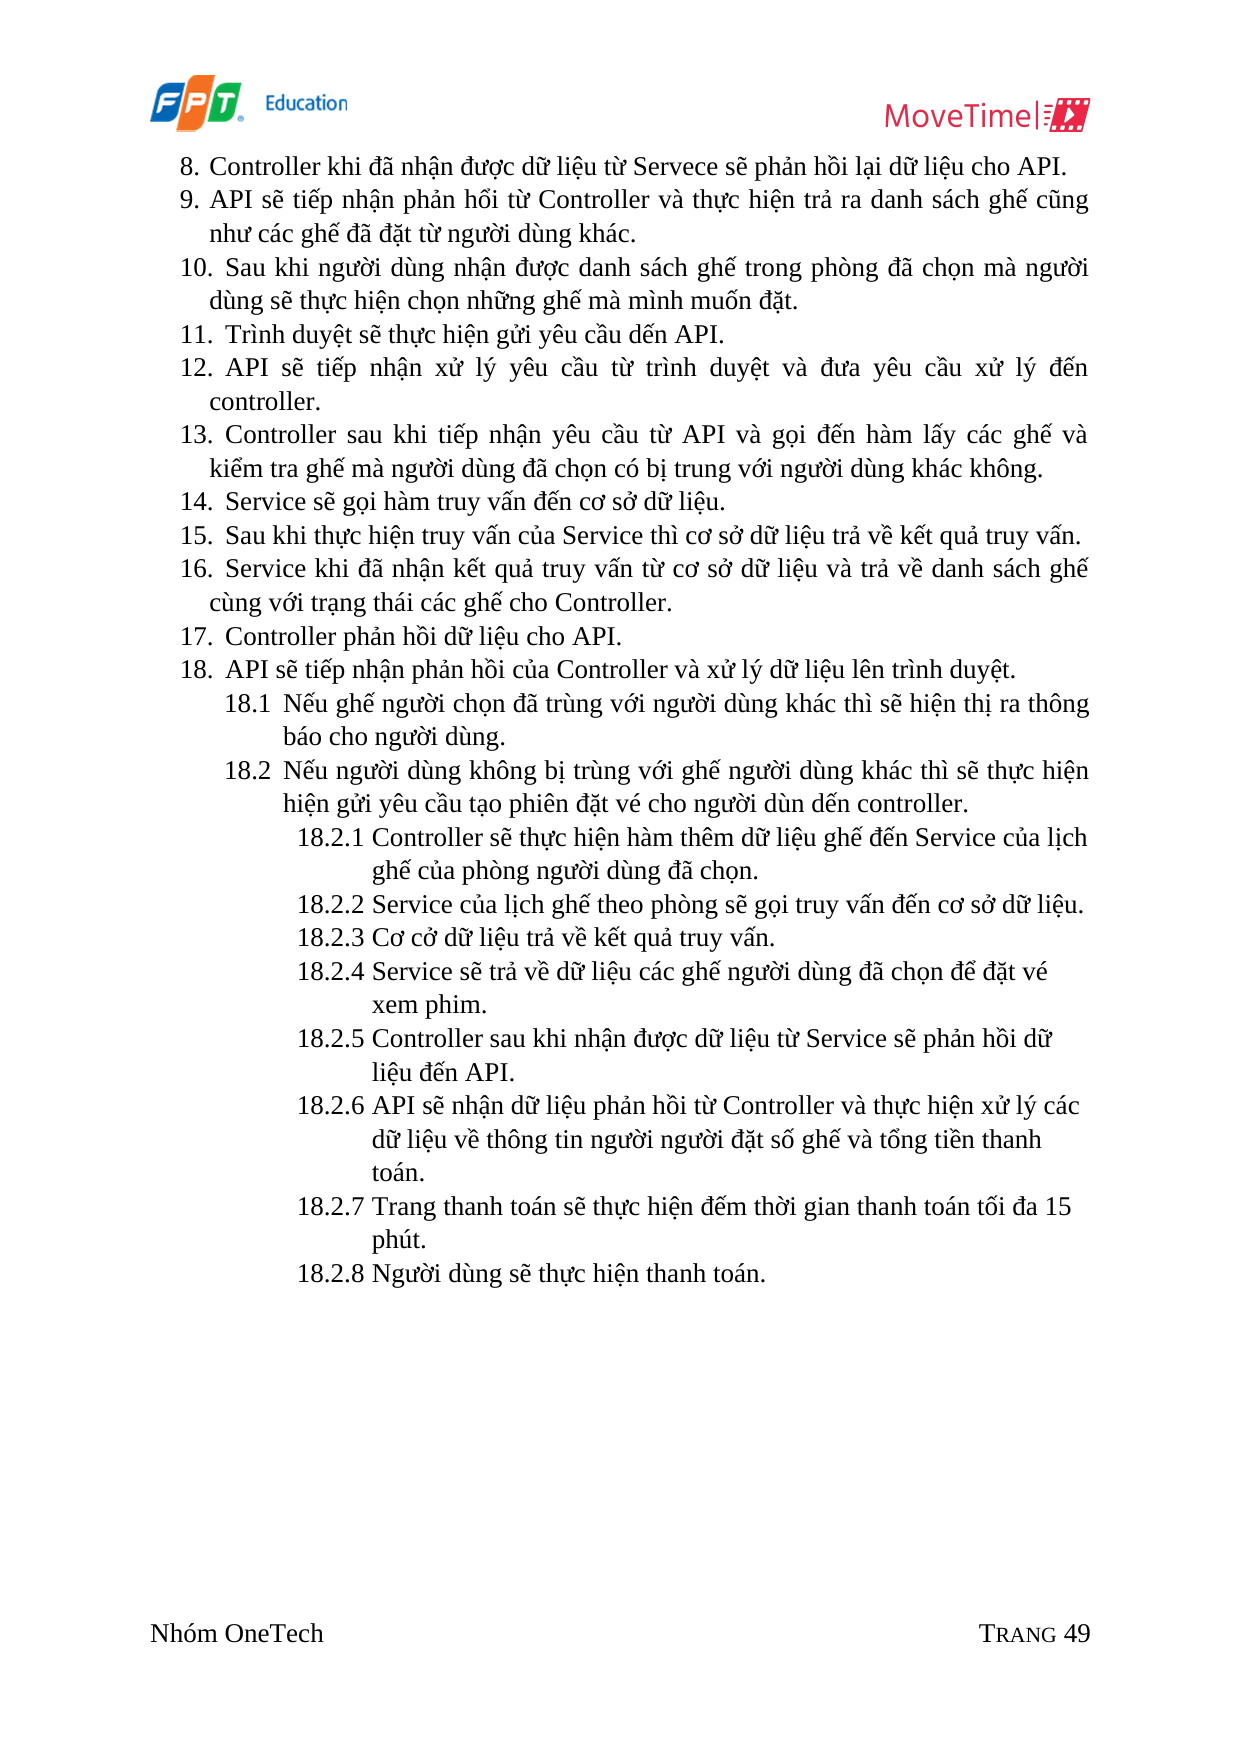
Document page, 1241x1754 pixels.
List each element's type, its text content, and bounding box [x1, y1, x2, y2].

list Sau khi người dùng nhận được danh sách ghế trong phòng đã chọn mà người dùng sẽ thực hiện chọn những ghế mà mình muốn đặt. [179, 251, 1090, 315]
list API sẽ tiếp nhận xử lý yêu cầu từ trình duyệt và đưa yêu cầu xử lý đến controller. [179, 351, 1090, 416]
list Controller sau khi nhận được dữ liệu từ Service sẽ phản hồi dữ liệu đến API. [297, 1022, 1090, 1087]
list Người dùng sẽ thực hiện thanh toán. [297, 1257, 1090, 1288]
list Trang thanh toán sẽ thực hiện đếm thời gian thanh toán tối đa 15 phút. [297, 1190, 1090, 1254]
list Controller sẽ thực hiện hàm thêm dữ liệu ghế đến Service của lịch ghế của phòng người dùng đã chọn. [297, 821, 1090, 886]
list API sẽ tiếp nhận phản hồi của Controller và xử lý dữ liệu lên trình duyệt. [179, 653, 1090, 684]
list Controller sau khi tiếp nhận yêu cầu từ API và gọi đến hàm lấy các ghế và kiểm tra ghế mà người dùng đã chọn có bị trung với người dùng khác không. [179, 418, 1090, 483]
list Service khi đã nhận kết quả truy vấn từ cơ sở dữ liệu và trả về danh sách ghế cùng với trạng thái các ghế cho Controller. [179, 552, 1090, 617]
list Nếu người dùng không bị trùng với ghế người dùng khác thì sẽ thực hiện hiện gửi yêu cầu tạo phiên đặt vé cho người dùn dến controller. [224, 754, 1090, 818]
list Cơ cở dữ liệu trả về kết quả truy vấn. [297, 921, 1090, 953]
list Nếu ghế người chọn đã trùng với người dùng khác thì sẽ hiện thị ra thông báo cho người dùng. [224, 687, 1090, 751]
list Service của lịch ghế theo phòng sẽ gọi truy vấn đến cơ sở dữ liệu. [297, 888, 1090, 919]
picture [150, 75, 347, 132]
list Service sẽ gọi hàm truy vấn đến cơ sở dữ liệu. [179, 485, 1090, 517]
list API sẽ nhận dữ liệu phản hồi từ Controller và thực hiện xử lý các dữ liệu về thông tin người người đặt số ghế và tổng tiền thanh toán. [297, 1089, 1090, 1187]
list Service sẽ trả về dữ liệu các ghế người dùng đã chọn để đặt vé xem phim. [297, 955, 1090, 1020]
list Trình duyệt sẽ thực hiện gửi yêu cầu dến API. [179, 318, 1090, 349]
list Controller phản hồi dữ liệu cho API. [179, 619, 1090, 651]
list Sau khi thực hiện truy vấn của Service thì cơ sở dữ liệu trả về kết quả truy vấn. [179, 519, 1090, 550]
picture [885, 98, 1091, 132]
list Controller khi đã nhận được dữ liệu từ Servece sẽ phản hồi lại dữ liệu cho API. [179, 150, 1090, 181]
list API sẽ tiếp nhận phản hổi từ Controller và thực hiện trả ra danh sách ghế cũng như các ghế đã đặt từ người dùng khác. [179, 183, 1090, 248]
